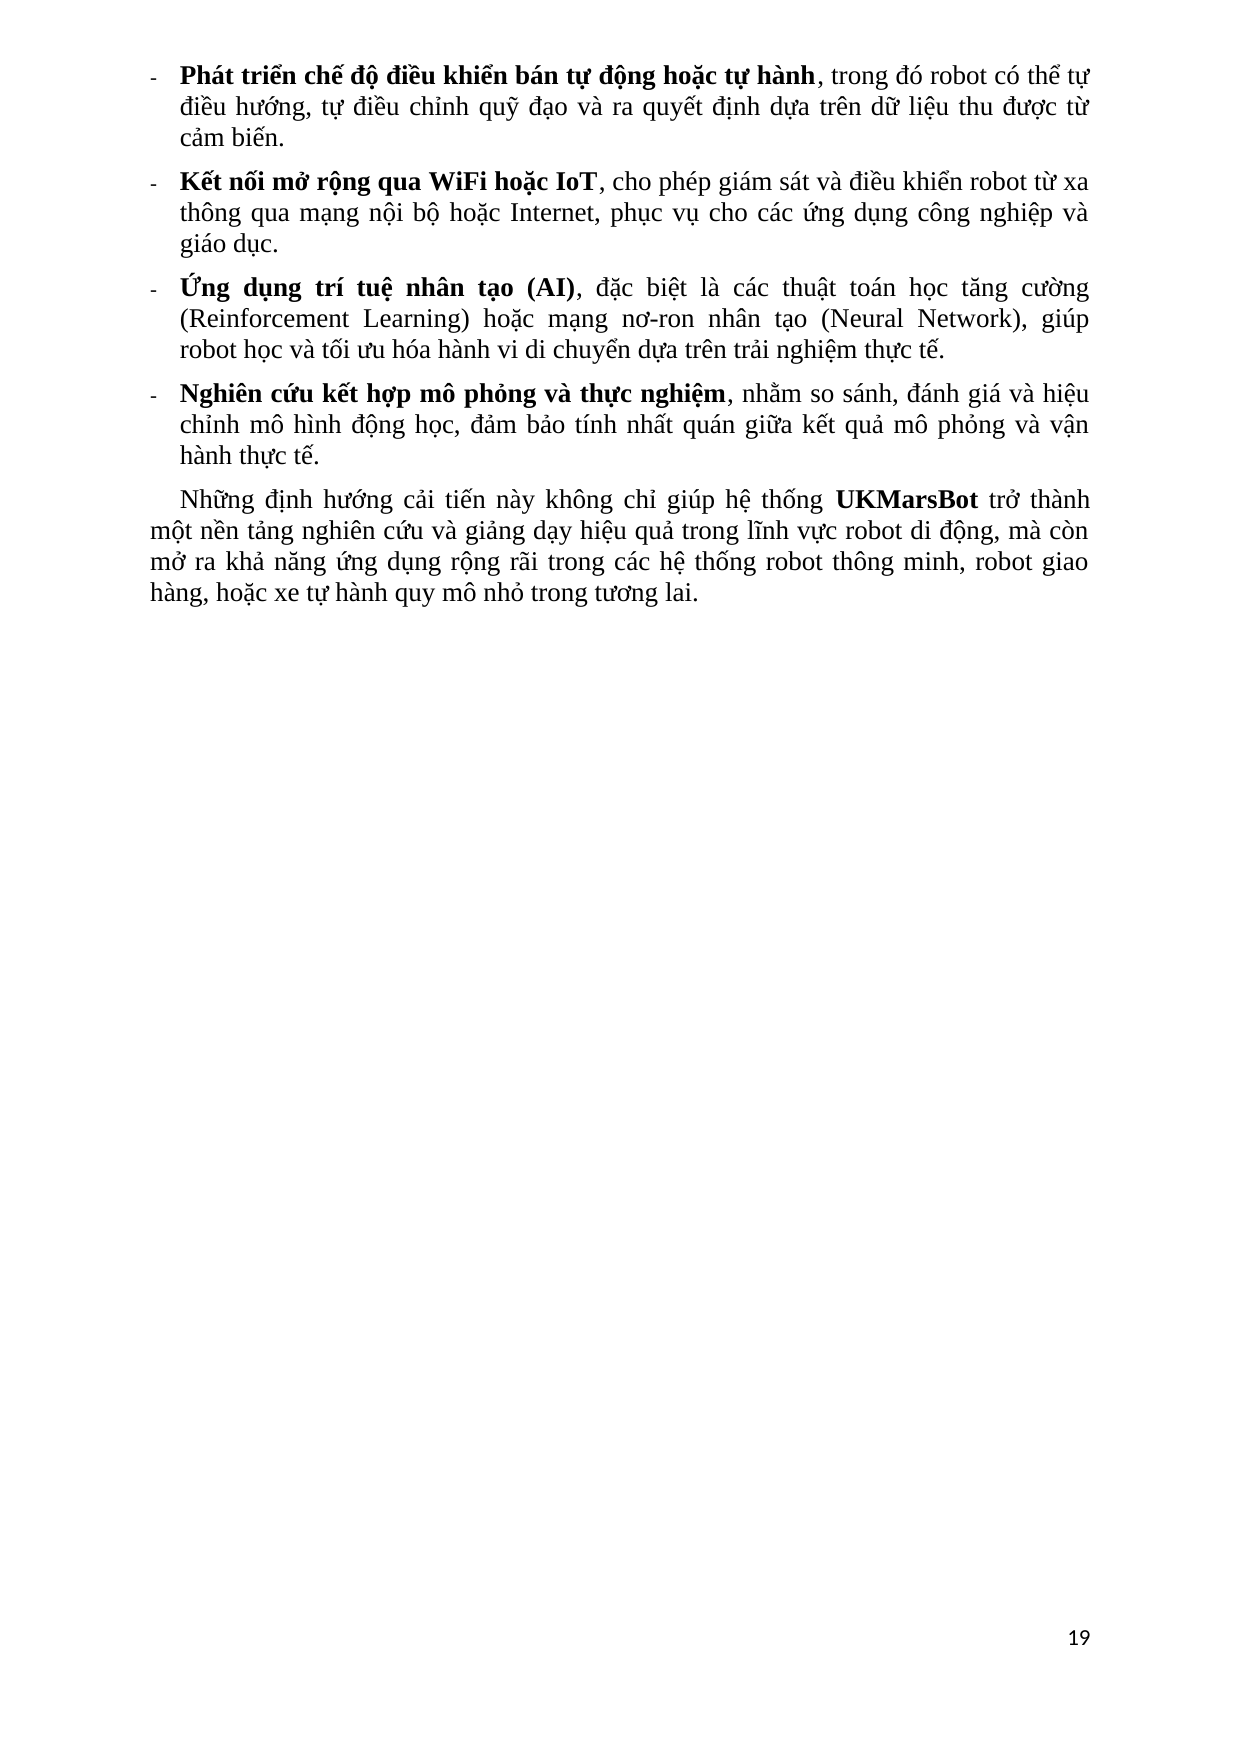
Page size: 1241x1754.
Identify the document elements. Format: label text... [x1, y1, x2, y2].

text Những định hướng cải tiến này không chỉ giúp hệ thống UKMarsBot trở thành một nền tảng nghiên cứu và giảng dạy hiệu quả trong lĩnh vực robot di động, mà còn mở ra khả năng ứng dụng rộng rãi trong các hệ thống robot thông minh, robot giao hàng, hoặc xe tự hành quy mô nhỏ trong tương lai. [150, 483, 1090, 607]
list Kết nối mở rộng qua WiFi hoặc IoT, cho phép giám sát và điều khiển robot từ xa thông qua mạng nội bộ hoặc Internet, phục vụ cho các ứng dụng công nghiệp và giáo dục. [150, 165, 1090, 258]
list Phát triển chế độ điều khiển bán tự động hoặc tự hành, trong đó robot có thể tự điều hướng, tự điều chỉnh quỹ đạo và ra quyết định dựa trên dữ liệu thu được từ cảm biến. [150, 59, 1090, 152]
list Ứng dụng trí tuệ nhân tạo (AI), đặc biệt là các thuật toán học tăng cường (Reinforcement Learning) hoặc mạng nơ-ron nhân tạo (Neural Network), giúp robot học và tối ưu hóa hành vi di chuyển dựa trên trải nghiệm thực tế. [150, 271, 1090, 364]
list Nghiên cứu kết hợp mô phỏng và thực nghiệm, nhằm so sánh, đánh giá và hiệu chỉnh mô hình động học, đảm bảo tính nhất quán giữa kết quả mô phỏng và vận hành thực tế. [150, 377, 1090, 470]
